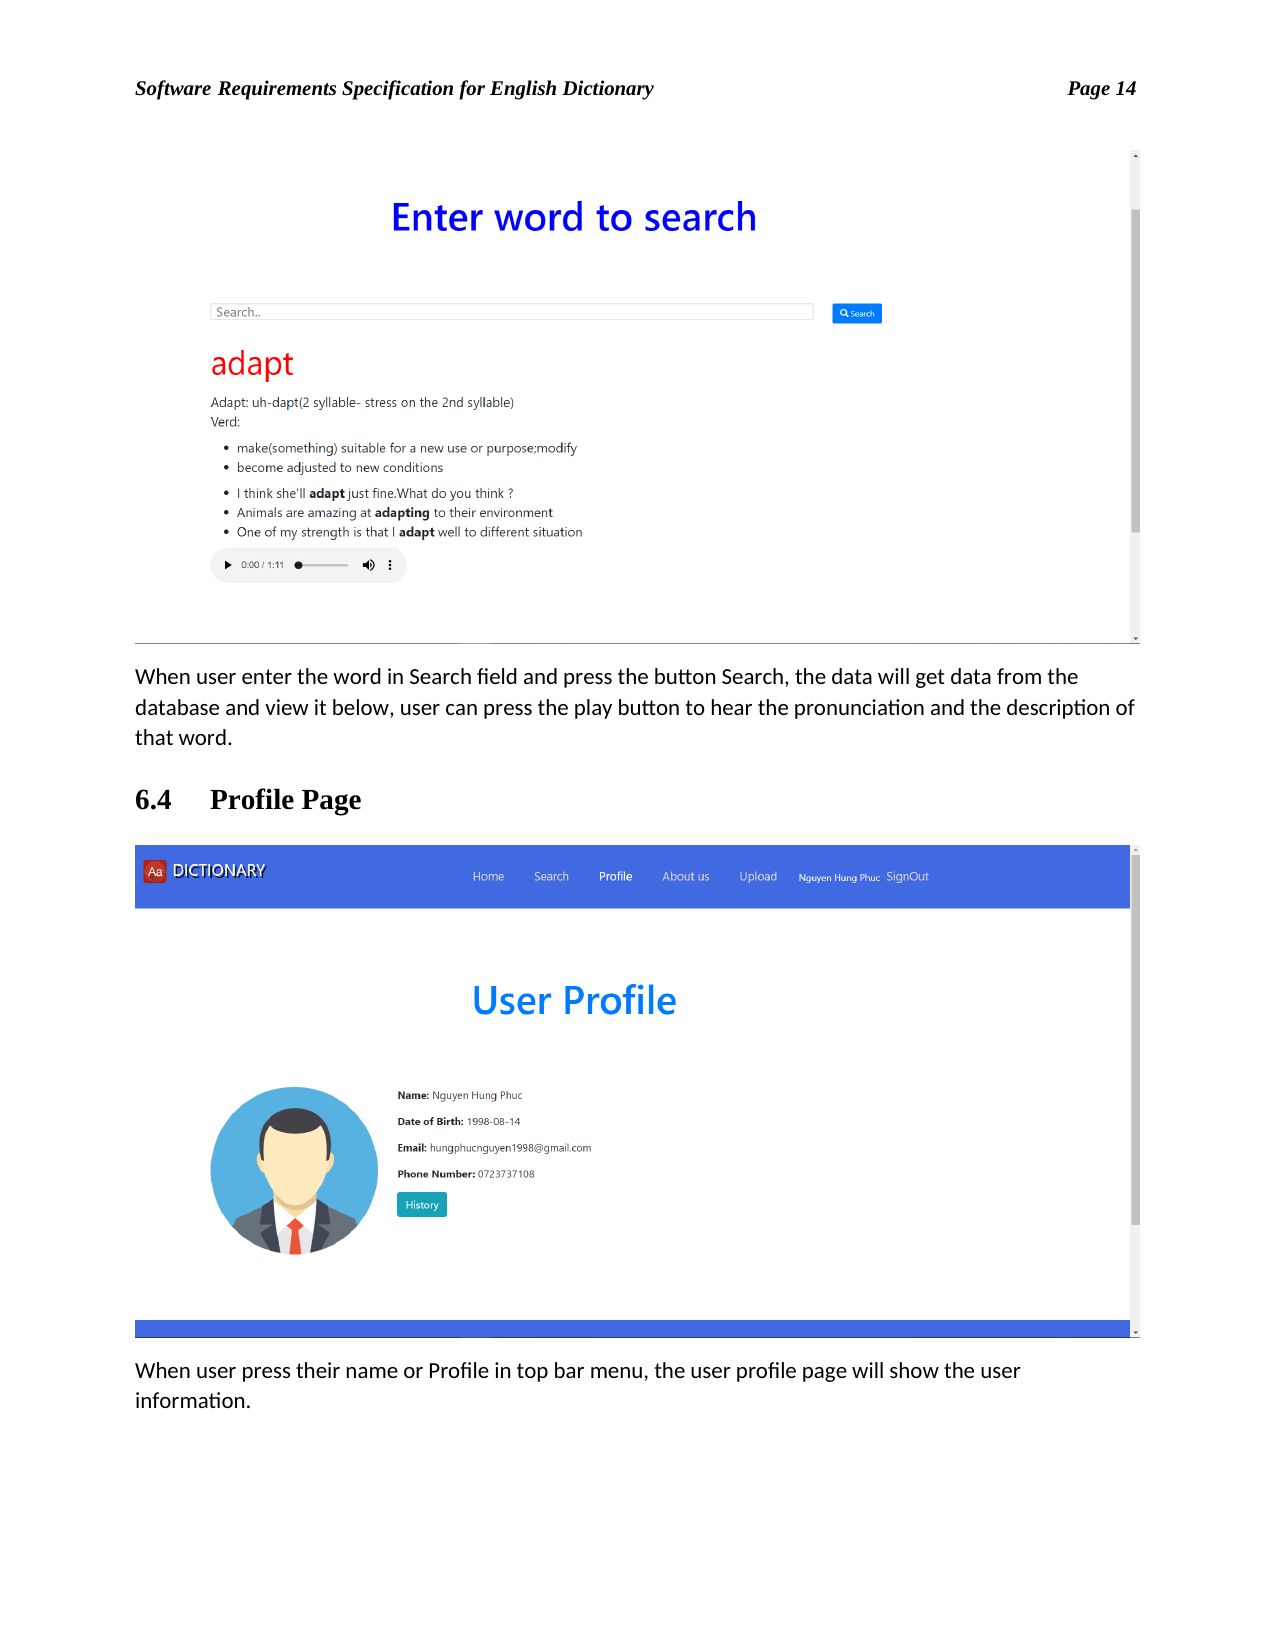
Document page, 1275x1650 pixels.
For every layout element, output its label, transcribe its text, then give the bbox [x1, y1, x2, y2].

picture [135, 150, 1140, 644]
text When user press their name or Profile in top bar menu, the user profile page will show the user information. [135, 1356, 1140, 1415]
subtitle Profile Page [135, 782, 1140, 816]
picture [135, 845, 1140, 1338]
text When user enter the word in Search field and press the button Search, the data will get data from the database and view it below, user can press the play button to hear the pronunciation and the description of that word. [135, 662, 1140, 751]
